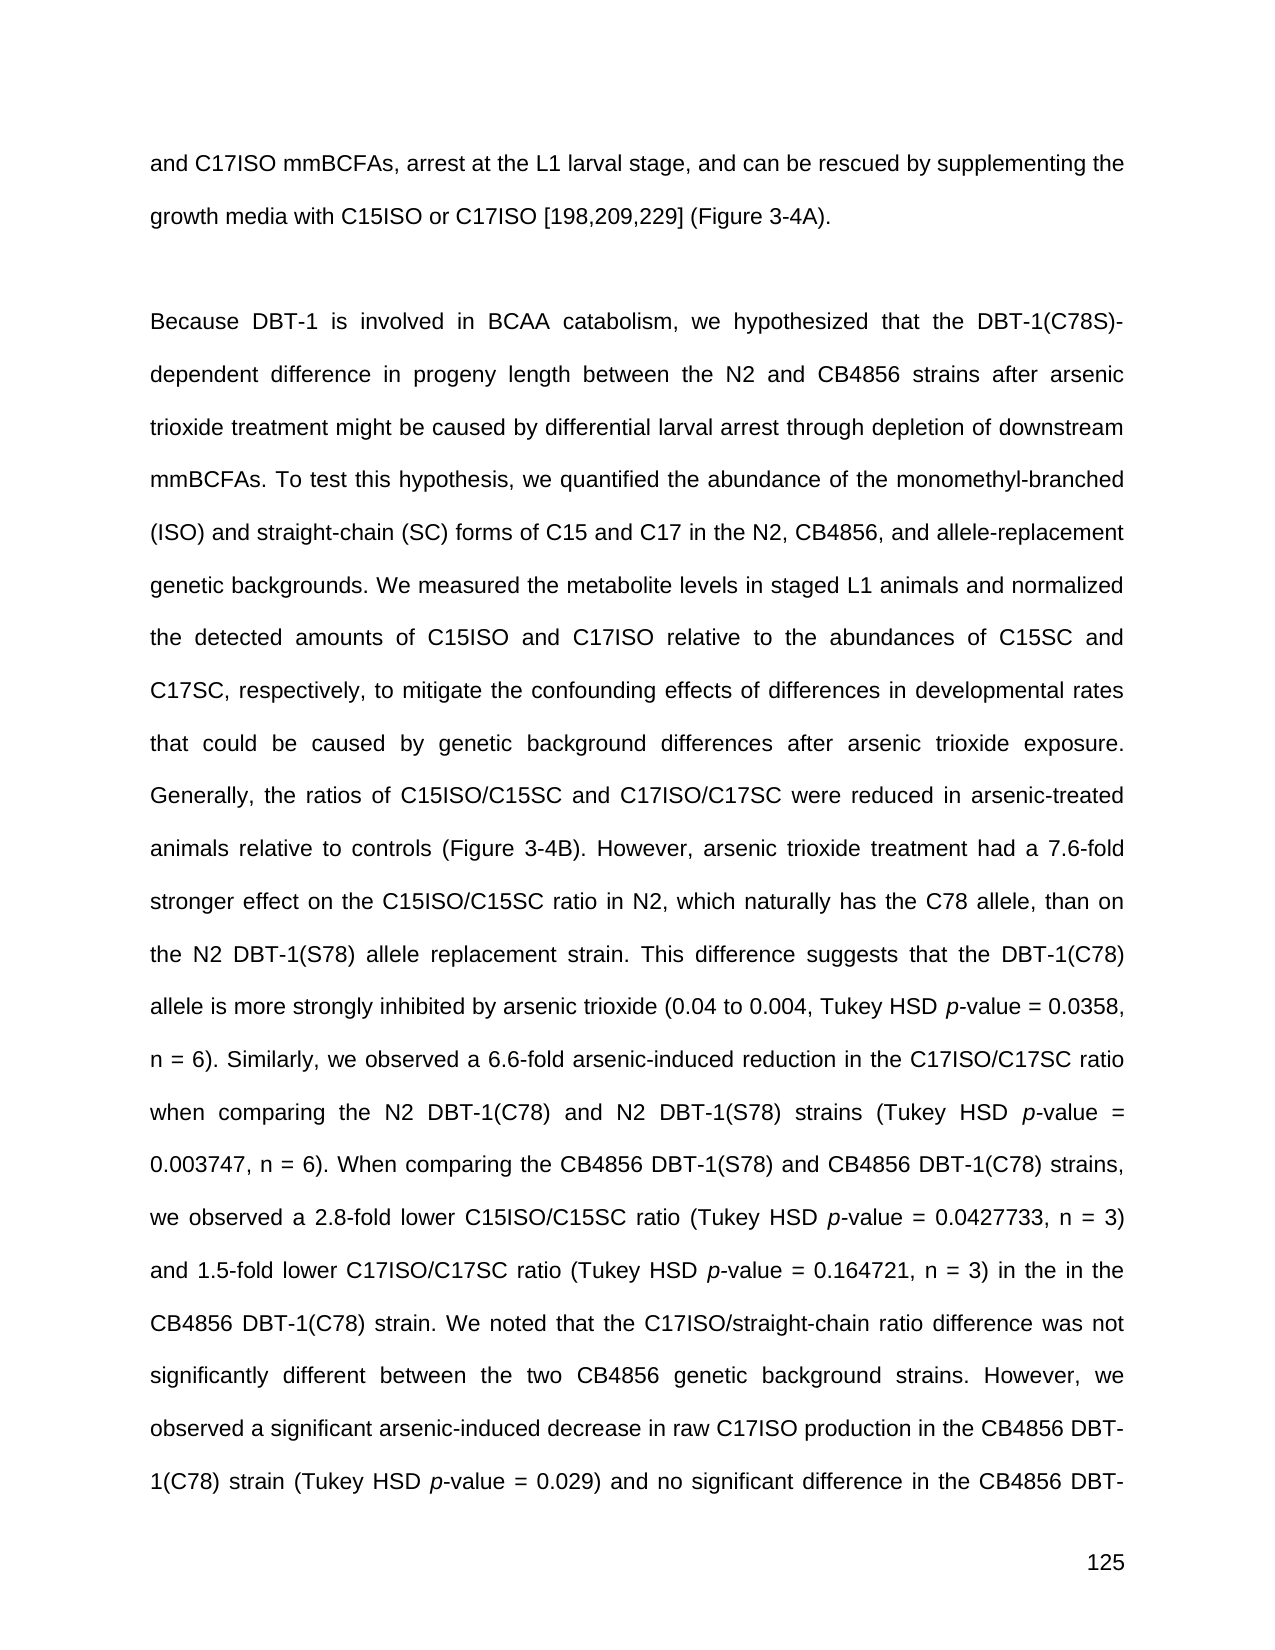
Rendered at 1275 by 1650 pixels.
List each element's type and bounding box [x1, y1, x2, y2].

text [150, 308, 1125, 1494]
text [150, 150, 1125, 229]
